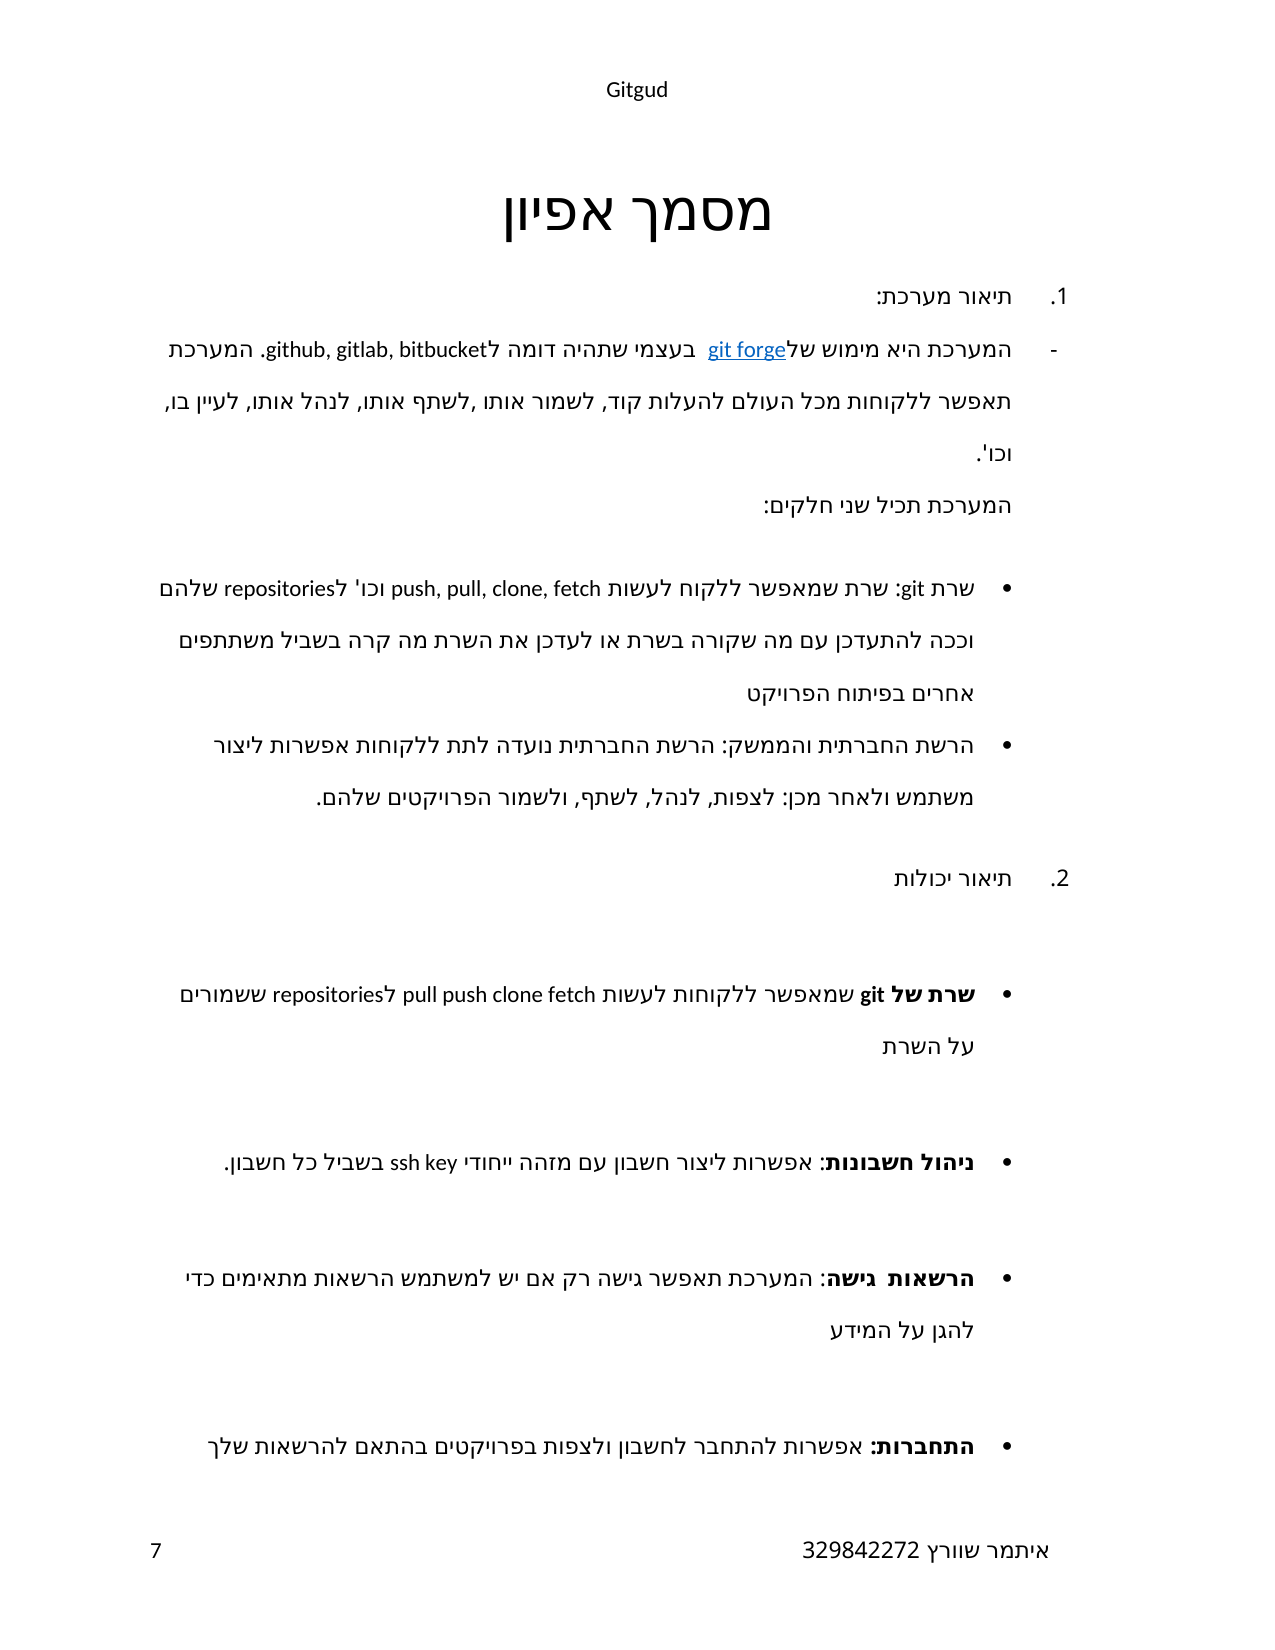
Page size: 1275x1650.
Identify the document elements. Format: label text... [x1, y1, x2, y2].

list שרת git: שרת שמאפשר ללקוח לעשות push, pull, clone, fetch וכו' לrepositories שלהם וככה להתעדכן עם מה שקורה בשרת או לעדכן את השרת מה קרה בשביל משתתפים אחרים בפיתוח הפרויקט [150, 565, 1012, 718]
list ניהול חשבונות: אפשרות ליצור חשבון עם מזהה ייחודי ssh key בשביל כל חשבון. [150, 1139, 1012, 1187]
list הרשת החברתית והממשק: הרשת החברתית נועדה לתת ללקוחות אפשרות ליצור משתמש ולאחר מכן: לצפות, לנהל, לשתף, ולשמור הפרויקטים שלהם. [150, 722, 1012, 853]
title מסמך אפיון [150, 150, 1125, 273]
list המערכת היא מימוש שלgit forge בעצמי שתהיה דומה לgithub, gitlab, bitbucket. המערכת תאפשר ללקוחות מכל העולם להעלות קוד, לשמור אותו ,לשתף אותו, לנהל אותו, לעיין בו, וכו'. [150, 326, 1050, 478]
list תיאור מערכת: [150, 273, 1050, 322]
list תיאור יכולות [150, 855, 1050, 903]
list המערכת תכיל שני חלקים: [150, 482, 1012, 531]
list שרת של git שמאפשר ללקוחות לעשות pull push clone fetch לrepositories ששמורים על השרת [150, 971, 1012, 1071]
list התחברות: אפשרות להתחבר לחשבון ולצפות בפרויקטים בהתאם להרשאות שלך [150, 1423, 1012, 1471]
list הרשאות גישה: המערכת תאפשר גישה רק אם יש למשתמש הרשאות מתאימים כדי להגן על המידע [150, 1255, 1012, 1355]
